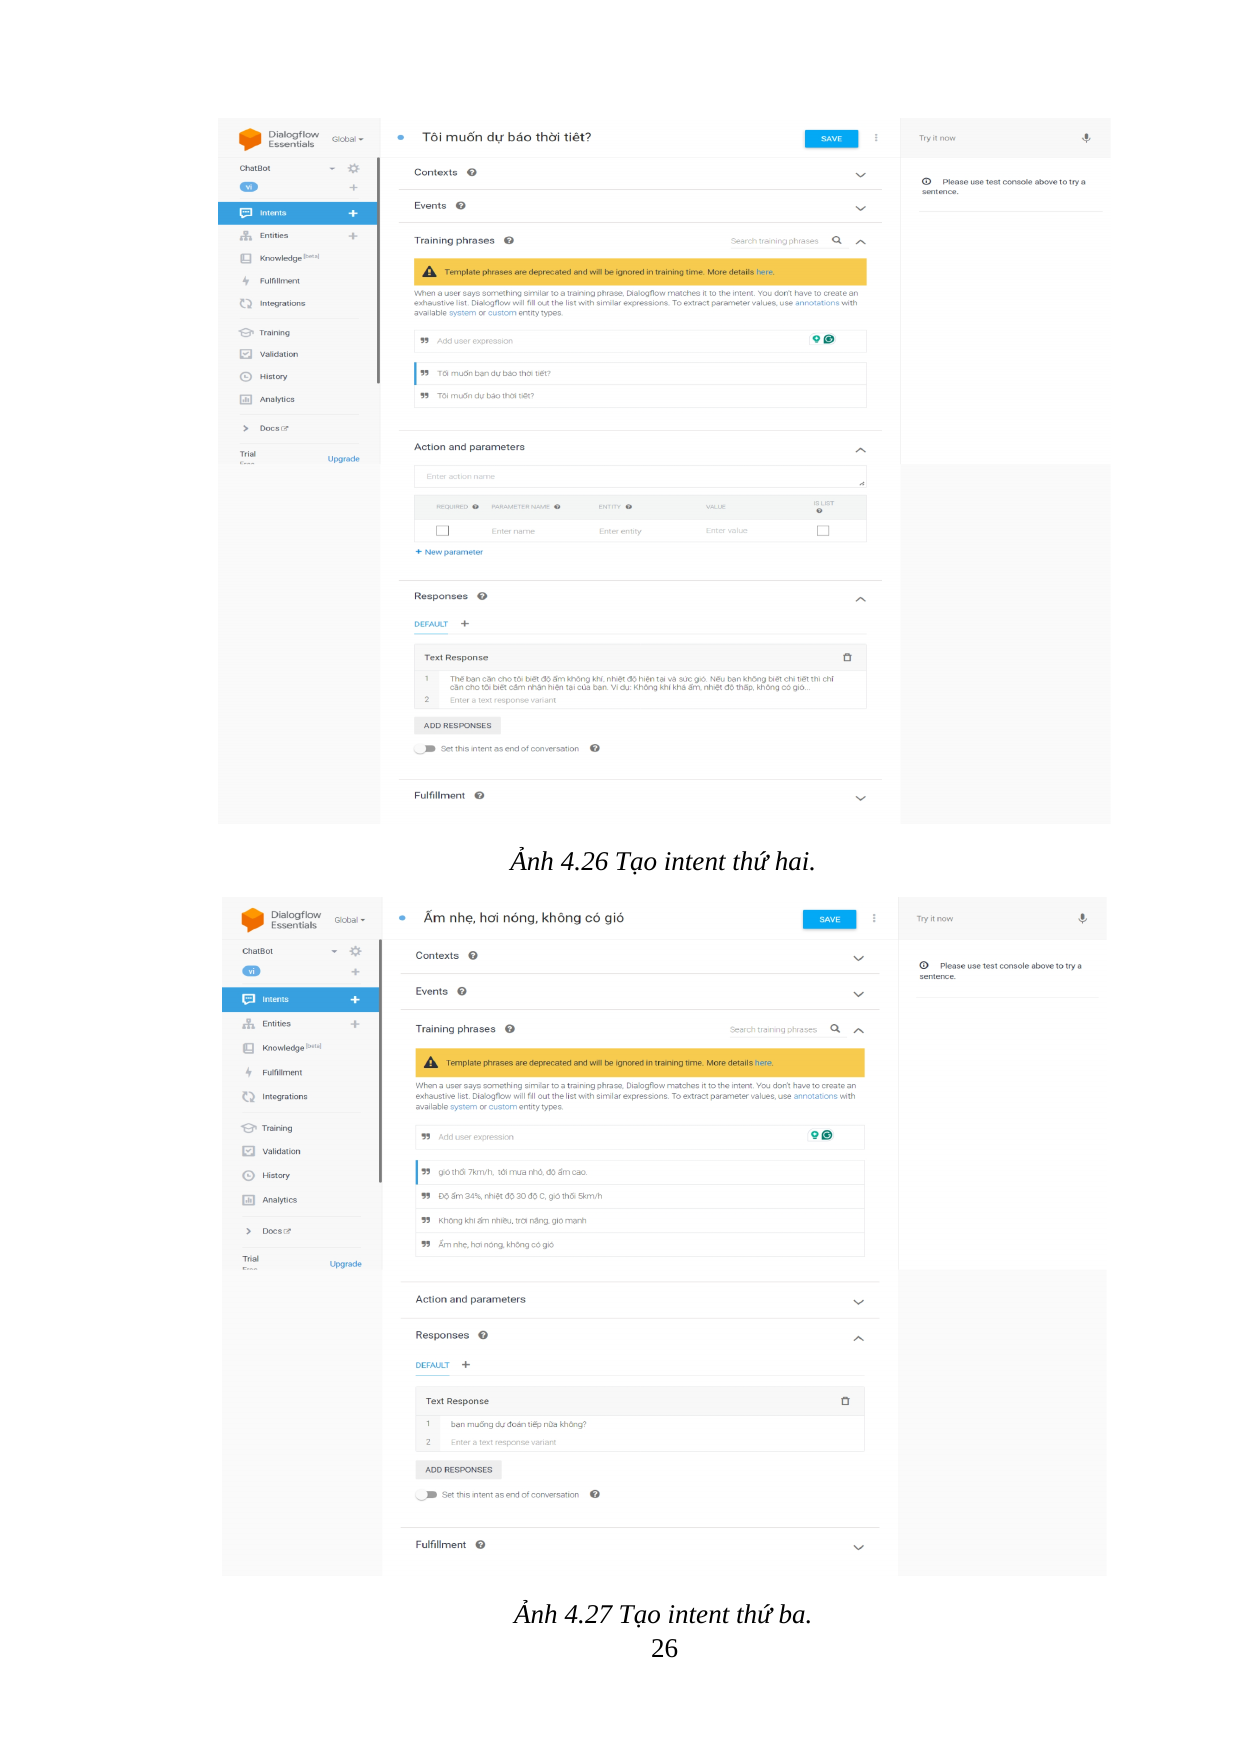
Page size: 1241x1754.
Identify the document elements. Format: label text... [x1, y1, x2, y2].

picture [222, 897, 1107, 1576]
picture [218, 118, 1111, 824]
